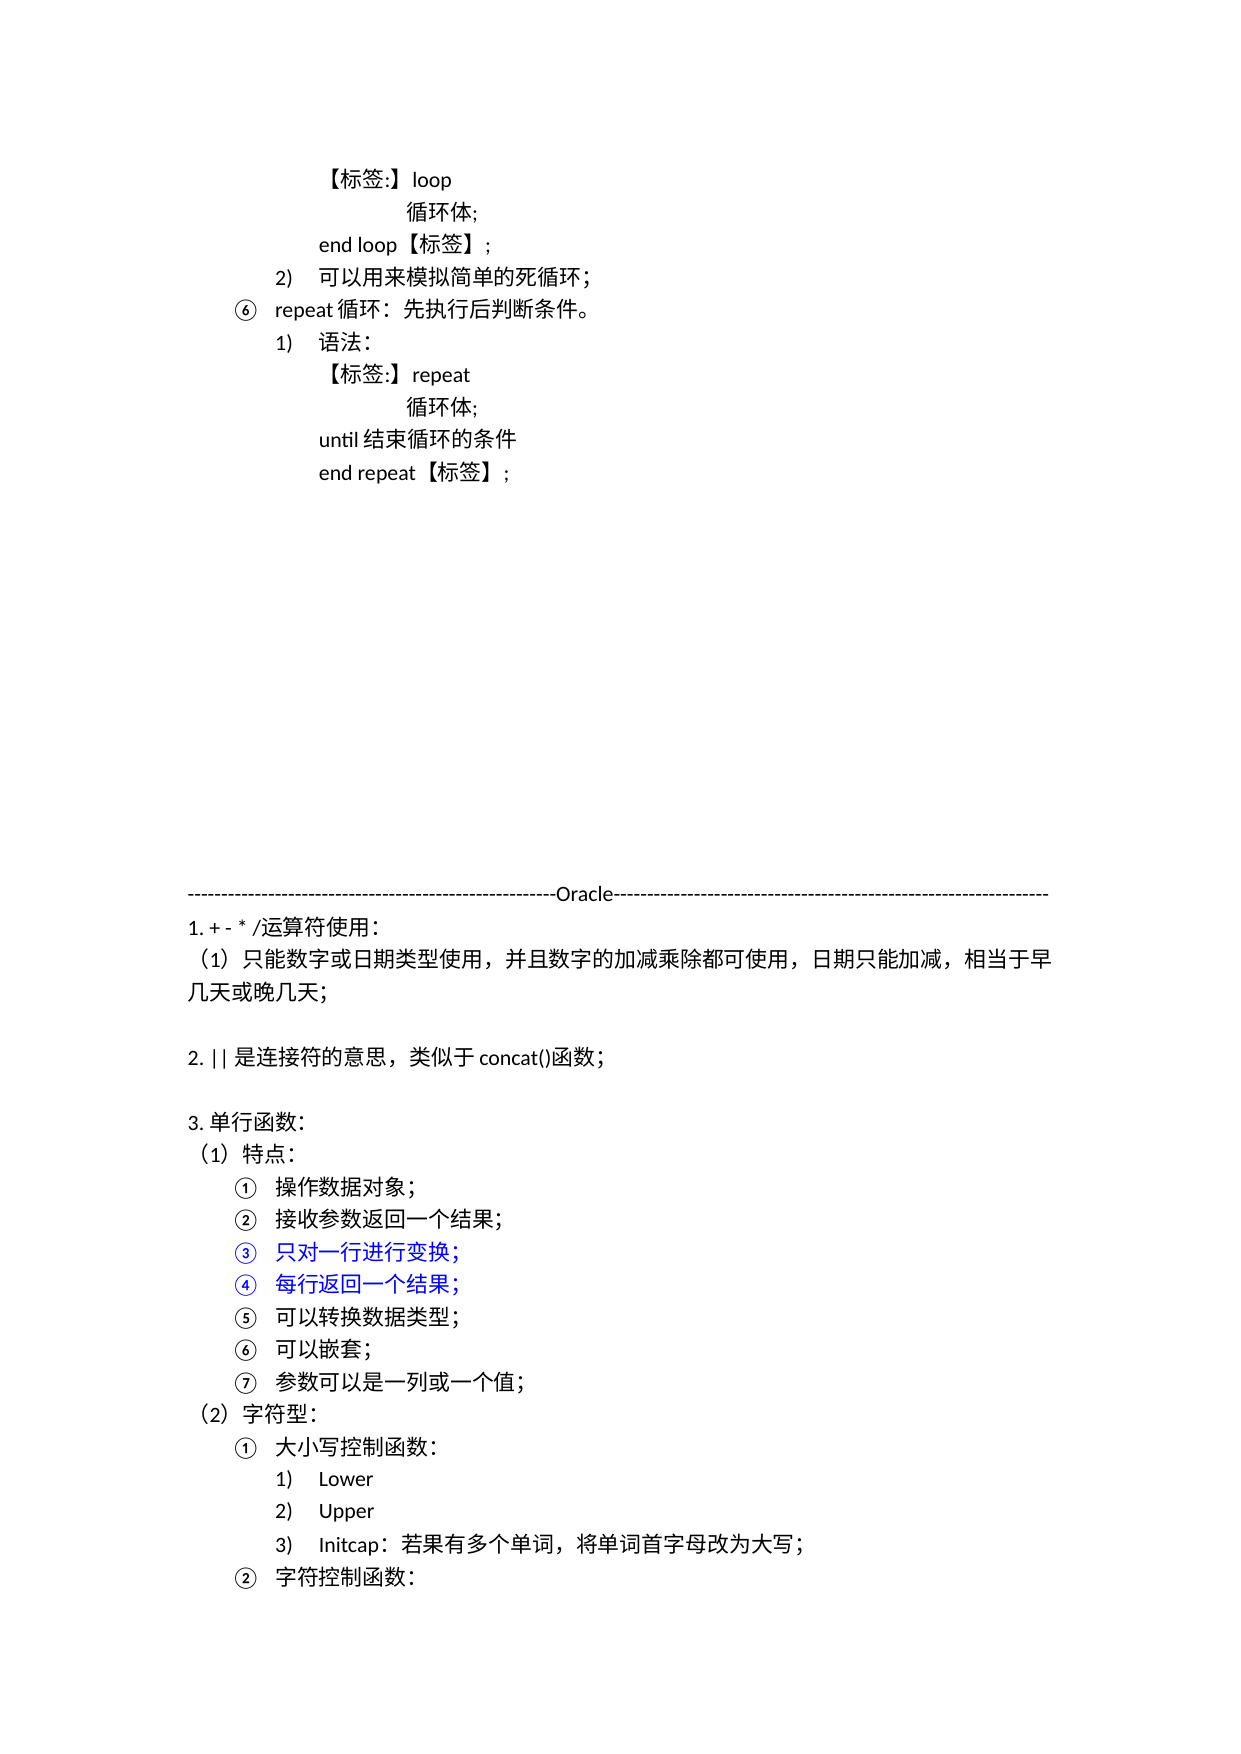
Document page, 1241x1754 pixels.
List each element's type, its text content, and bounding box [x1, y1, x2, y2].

list Upper [275, 1494, 1053, 1527]
list || 是连接符的意思，类似于concat()函数； [187, 1039, 1053, 1072]
list end repeat【标签】; [275, 454, 1053, 487]
list until 结束循环的条件 [275, 422, 1053, 454]
list + - * /运算符使用： [187, 909, 1053, 942]
list -------------------------------------------------------Oracle----------------------------------------------------------------- [187, 877, 1053, 909]
list 循环体; [362, 389, 1053, 422]
list 接收参数返回一个结果； [231, 1202, 1053, 1234]
list 【标签:】repeat [319, 357, 1053, 389]
list 只对一行进行变换； [231, 1234, 1053, 1267]
list 操作数据对象； [231, 1169, 1053, 1202]
list 可以转换数据类型； [231, 1299, 1053, 1332]
list 特点： [187, 1137, 1053, 1169]
list 字符型： [187, 1397, 1053, 1429]
list Lower [275, 1462, 1053, 1494]
list 【标签:】loop [319, 162, 1053, 194]
list 循环体; [362, 194, 1053, 227]
list 可以用来模拟简单的死循环； [275, 259, 1053, 292]
list 每行返回一个结果； [231, 1267, 1053, 1299]
list end loop【标签】; [275, 227, 1053, 259]
list 语法： [275, 324, 1053, 357]
list 大小写控制函数： [231, 1429, 1053, 1462]
list 单行函数： [187, 1104, 1053, 1137]
list 字符控制函数： [231, 1559, 1053, 1592]
list Initcap：若果有多个单词，将单词首字母改为大写； [275, 1527, 1053, 1559]
list 只能数字或日期类型使用，并且数字的加减乘除都可使用，日期只能加减，相当于早几天或晚几天； [187, 942, 1053, 1007]
list 可以嵌套； [231, 1332, 1053, 1364]
list 参数可以是一列或一个值； [231, 1364, 1053, 1397]
list repeat循环：先执行后判断条件。 [231, 292, 1053, 324]
